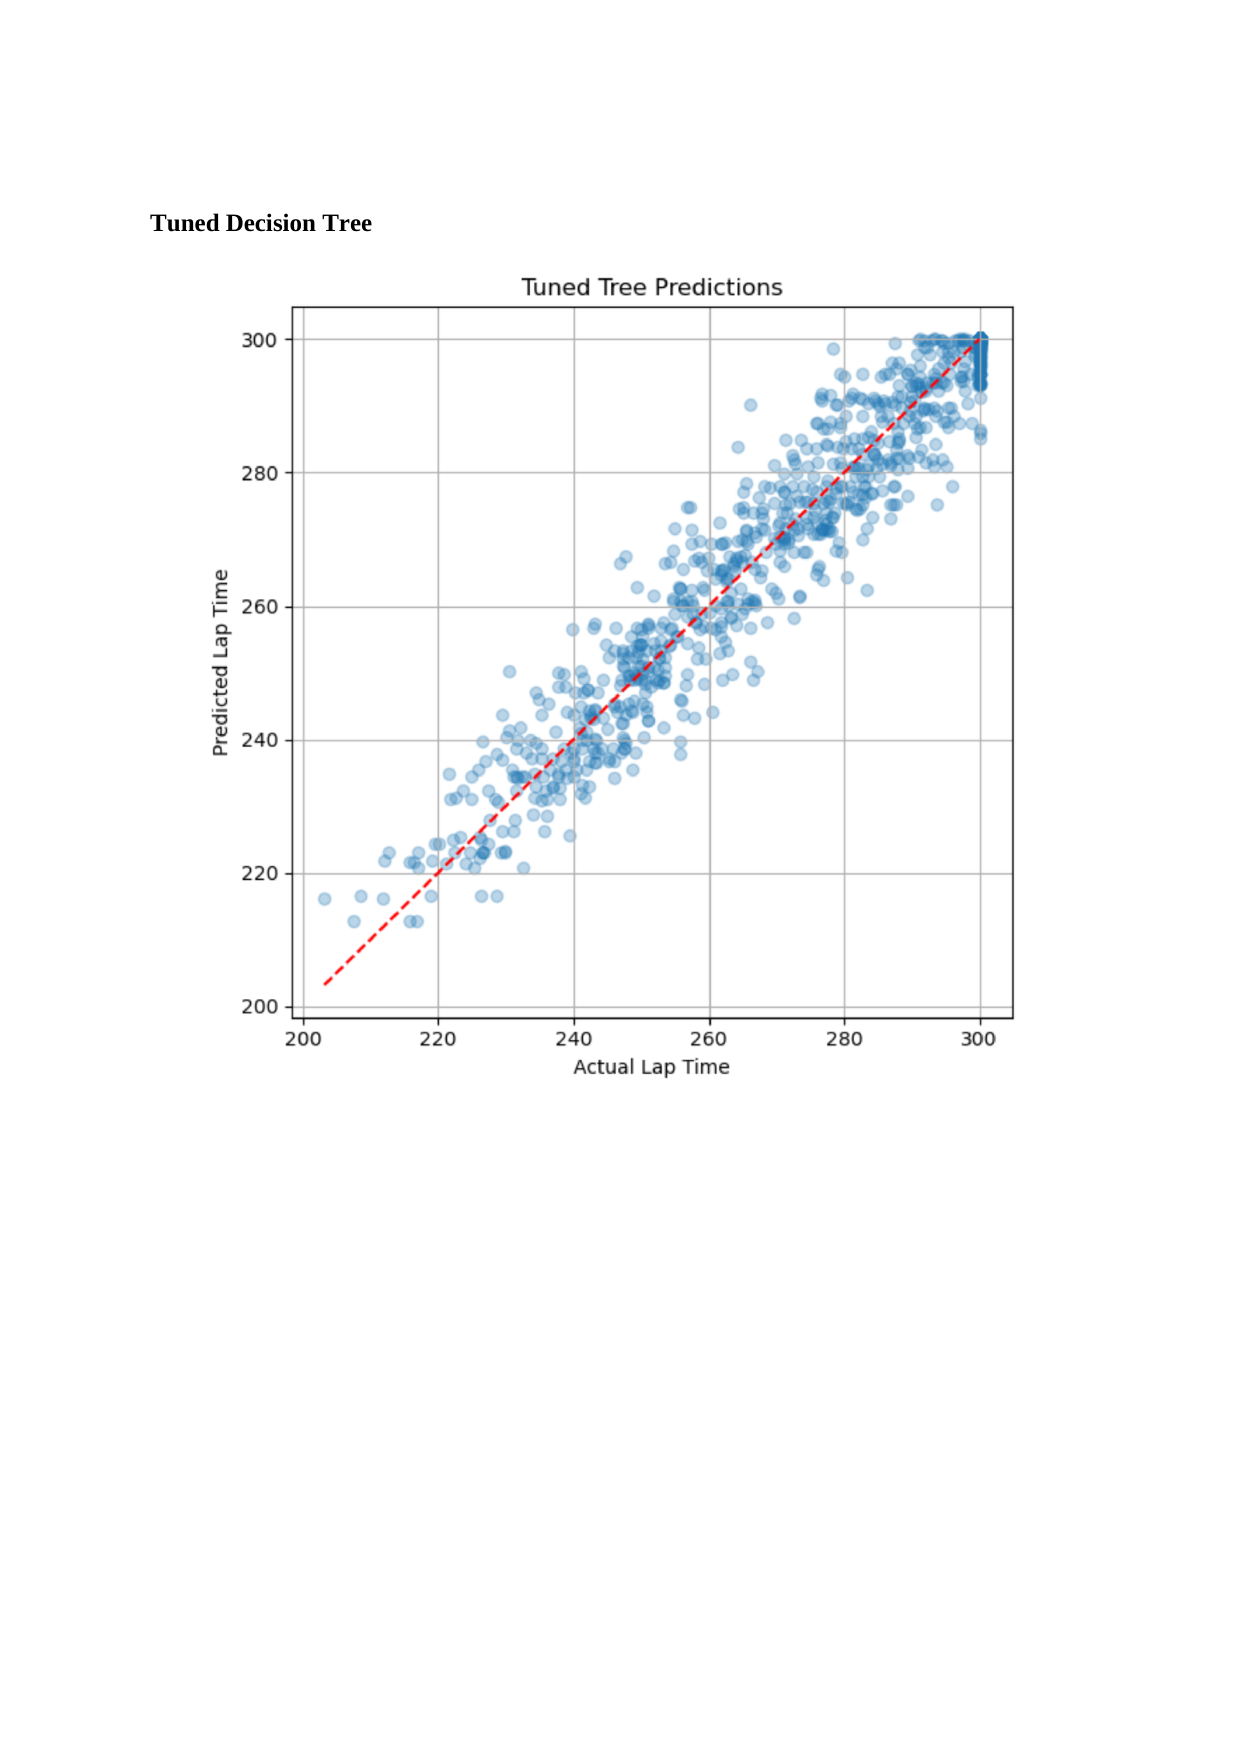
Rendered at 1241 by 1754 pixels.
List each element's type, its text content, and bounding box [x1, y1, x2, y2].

text Tuned Decision Tree [150, 208, 1090, 237]
picture [150, 265, 1091, 1099]
